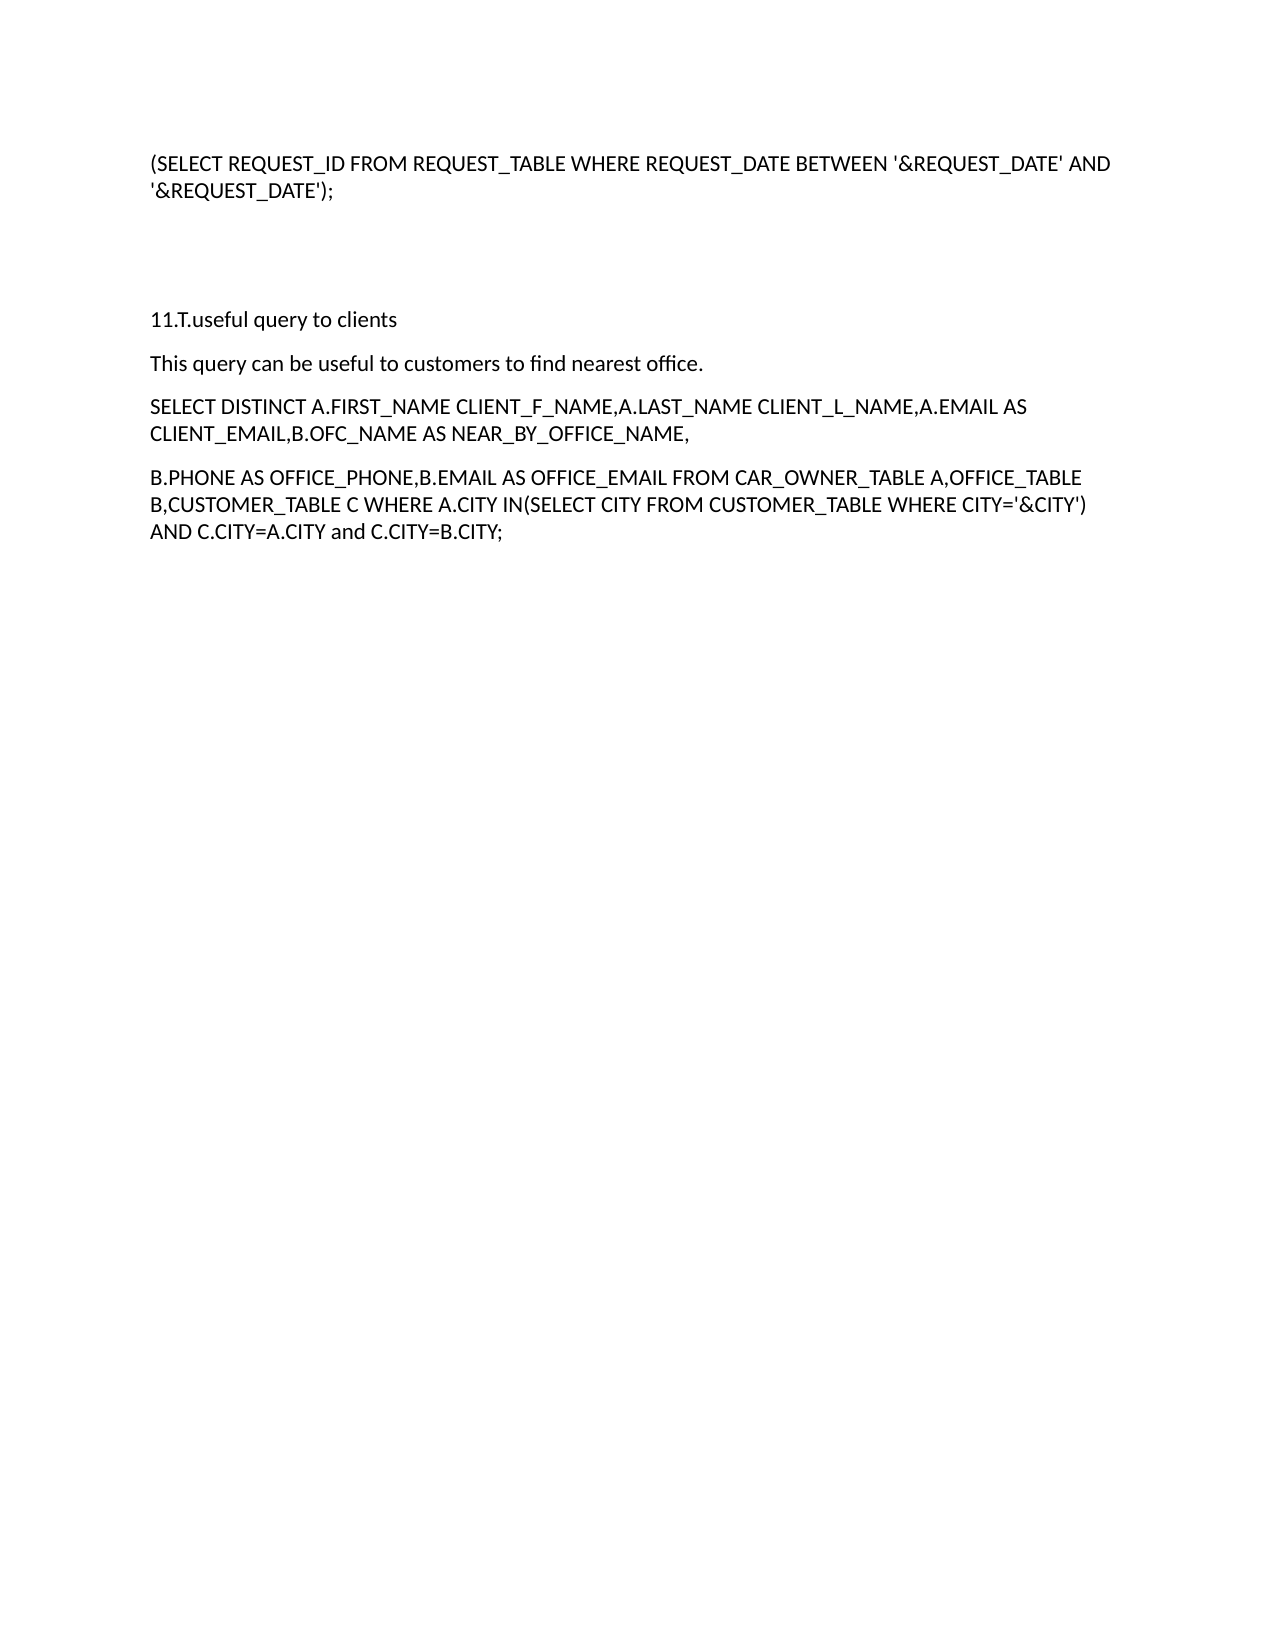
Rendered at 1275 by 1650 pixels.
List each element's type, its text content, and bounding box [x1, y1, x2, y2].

text 11.T.useful query to clients [150, 306, 1125, 333]
text This query can be useful to customers to find nearest office. [150, 349, 1125, 377]
text (SELECT REQUEST_ID FROM REQUEST_TABLE WHERE REQUEST_DATE BETWEEN '&REQUEST_DATE' AND '&REQUEST_DATE'); [150, 150, 1125, 204]
text B.PHONE AS OFFICE_PHONE,B.EMAIL AS OFFICE_EMAIL FROM CAR_OWNER_TABLE A,OFFICE_TABLE B,CUSTOMER_TABLE C WHERE A.CITY IN(SELECT CITY FROM CUSTOMER_TABLE WHERE CITY='&CITY') AND C.CITY=A.CITY and C.CITY=B.CITY; [150, 464, 1125, 545]
text SELECT DISTINCT A.FIRST_NAME CLIENT_F_NAME,A.LAST_NAME CLIENT_L_NAME,A.EMAIL AS CLIENT_EMAIL,B.OFC_NAME AS NEAR_BY_OFFICE_NAME, [150, 393, 1125, 447]
